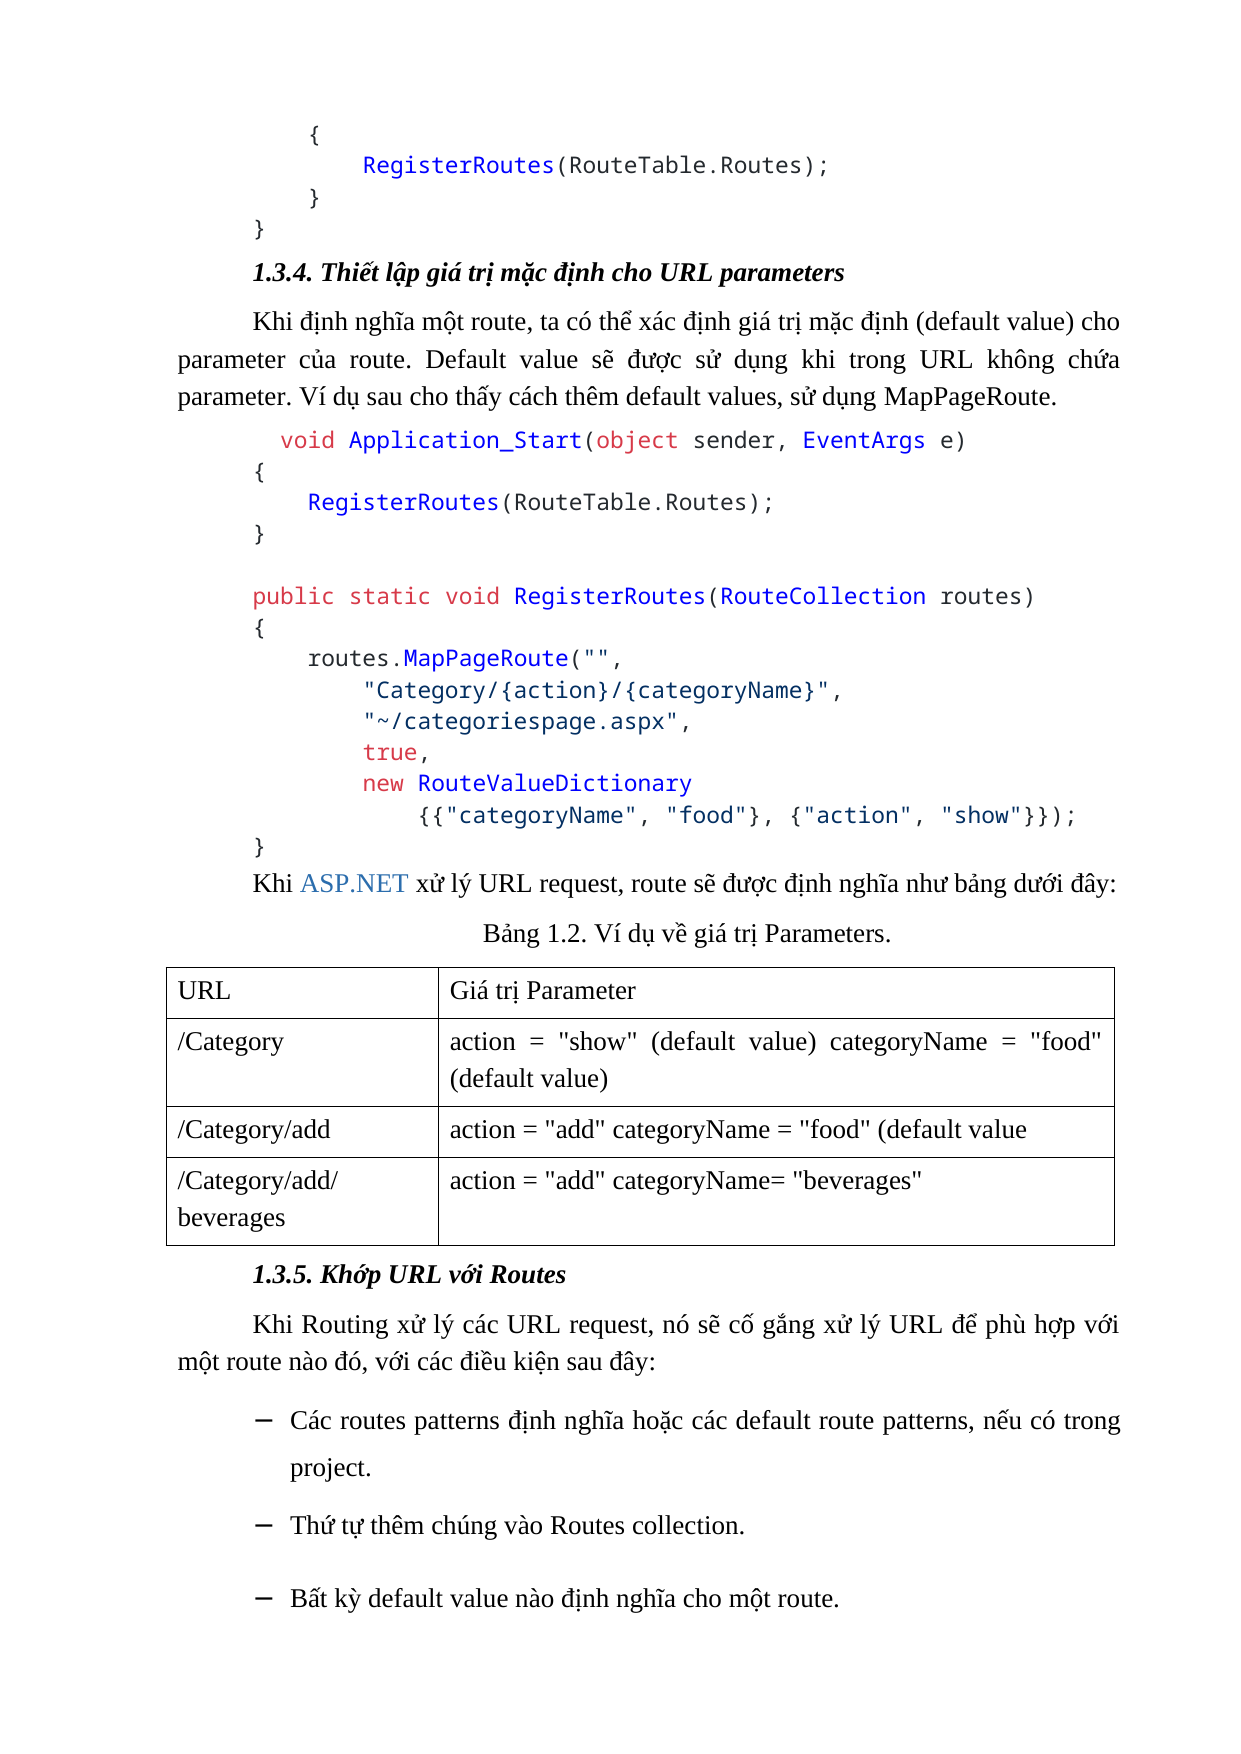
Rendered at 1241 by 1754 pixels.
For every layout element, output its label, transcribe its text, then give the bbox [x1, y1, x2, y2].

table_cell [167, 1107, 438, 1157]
text } [177, 830, 1122, 861]
text new RouteValueDictionary [177, 767, 1122, 798]
list Thứ tự thêm chúng vào Routes collection. [252, 1494, 1122, 1550]
text Khi ASP.NET xử lý URL request, route sẽ được định nghĩa như bảng dưới đây: [177, 867, 1122, 898]
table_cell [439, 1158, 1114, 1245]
list Các routes patterns định nghĩa hoặc các default route patterns, nếu có trong project. [252, 1389, 1122, 1482]
text RegisterRoutes(RouteTable.Routes); [177, 486, 1122, 517]
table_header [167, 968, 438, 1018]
text } [177, 517, 1122, 548]
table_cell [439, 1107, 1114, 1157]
text } [177, 181, 1122, 212]
text { [177, 118, 1122, 149]
text { [177, 611, 1122, 642]
subtitle 1.3.5. Khớp URL với Routes [177, 1258, 1122, 1289]
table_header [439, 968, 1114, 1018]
list Bất kỳ default value nào định nghĩa cho một route. [252, 1567, 1122, 1622]
text Khi định nghĩa một route, ta có thể xác định giá trị mặc định (default value) cho parameter của route. Default value sẽ được sử dụng khi trong URL không chứa parameter. Ví dụ sau cho thấy cách thêm default values, sử dụng MapPageRoute. [177, 305, 1122, 411]
text { [177, 455, 1122, 486]
subtitle 1.3.4. Thiết lập giá trị mặc định cho URL parameters [177, 256, 1122, 287]
text public static void RegisterRoutes(RouteCollection routes) [177, 580, 1122, 611]
text RegisterRoutes(RouteTable.Routes); [177, 149, 1122, 181]
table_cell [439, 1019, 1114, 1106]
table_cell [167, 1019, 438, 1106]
text } [177, 212, 1122, 243]
text "~/categoriespage.aspx", [177, 705, 1122, 736]
text Khi Routing xử lý các URL request, nó sẽ cố gắng xử lý URL để phù hợp với một route nào đó, với các điều kiện sau đây: [177, 1308, 1122, 1377]
text void Application_Start(object sender, EventArgs e) [177, 423, 1122, 455]
text true, [177, 736, 1122, 767]
text {{"categoryName", "food"}, {"action", "show"}}); [177, 798, 1122, 830]
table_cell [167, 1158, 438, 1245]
text Bảng 1.2. Ví dụ về giá trị Parameters. [177, 917, 1122, 948]
text routes.MapPageRoute("", [177, 642, 1122, 673]
text "Category/{action}/{categoryName}", [177, 673, 1122, 705]
